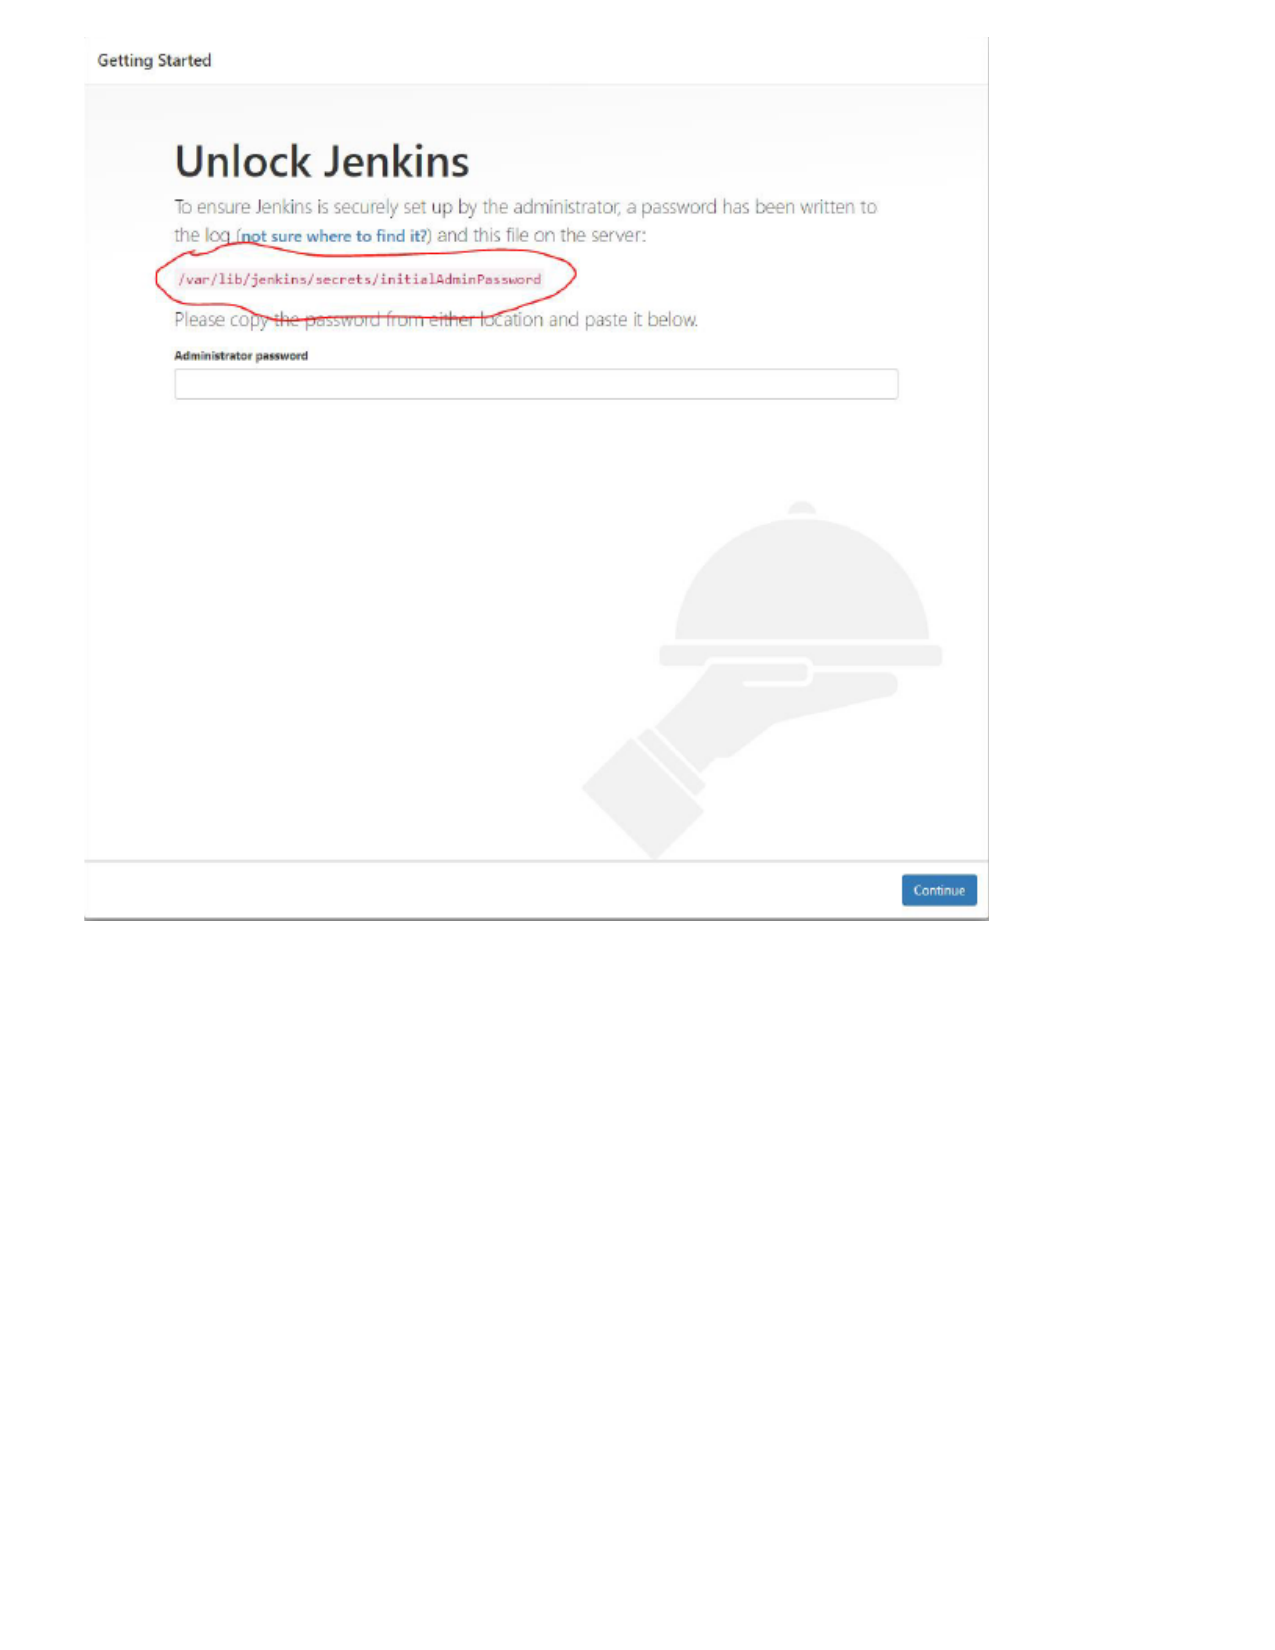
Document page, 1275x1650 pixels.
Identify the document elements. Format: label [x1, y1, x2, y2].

picture [84, 37, 989, 921]
